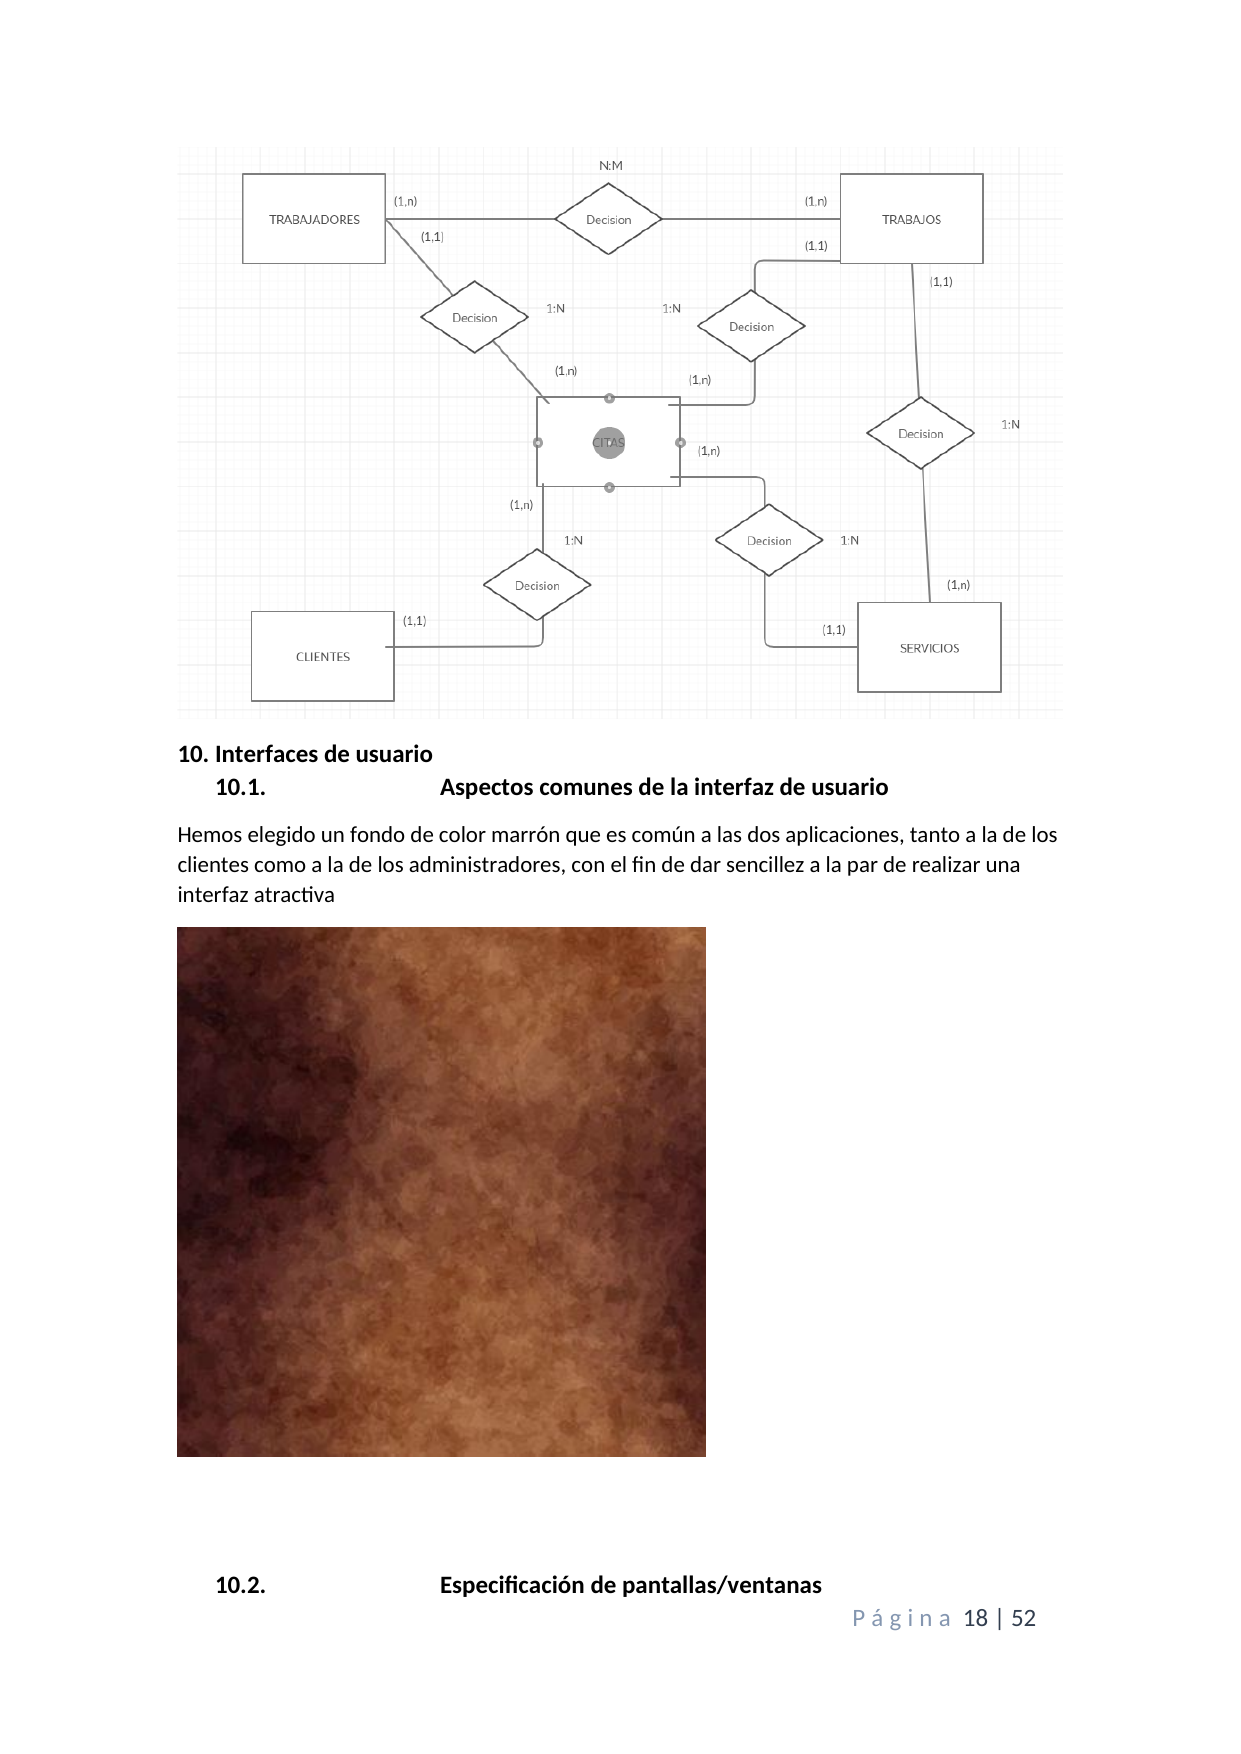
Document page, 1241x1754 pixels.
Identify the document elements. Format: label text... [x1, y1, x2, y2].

picture [177, 147, 1063, 719]
subtitle Especificación de pantallas/ventanas [215, 1569, 1063, 1599]
subtitle Interfaces de usuario [177, 738, 1063, 768]
picture [177, 927, 706, 1457]
subtitle Aspectos comunes de la interfaz de usuario [215, 771, 1063, 801]
text Hemos elegido un fondo de color marrón que es común a las dos aplicaciones, tanto a la de los clientes como a la de los administradores, con el fin de dar sencillez a la par de realizar una interfaz atractiva [177, 820, 1063, 909]
